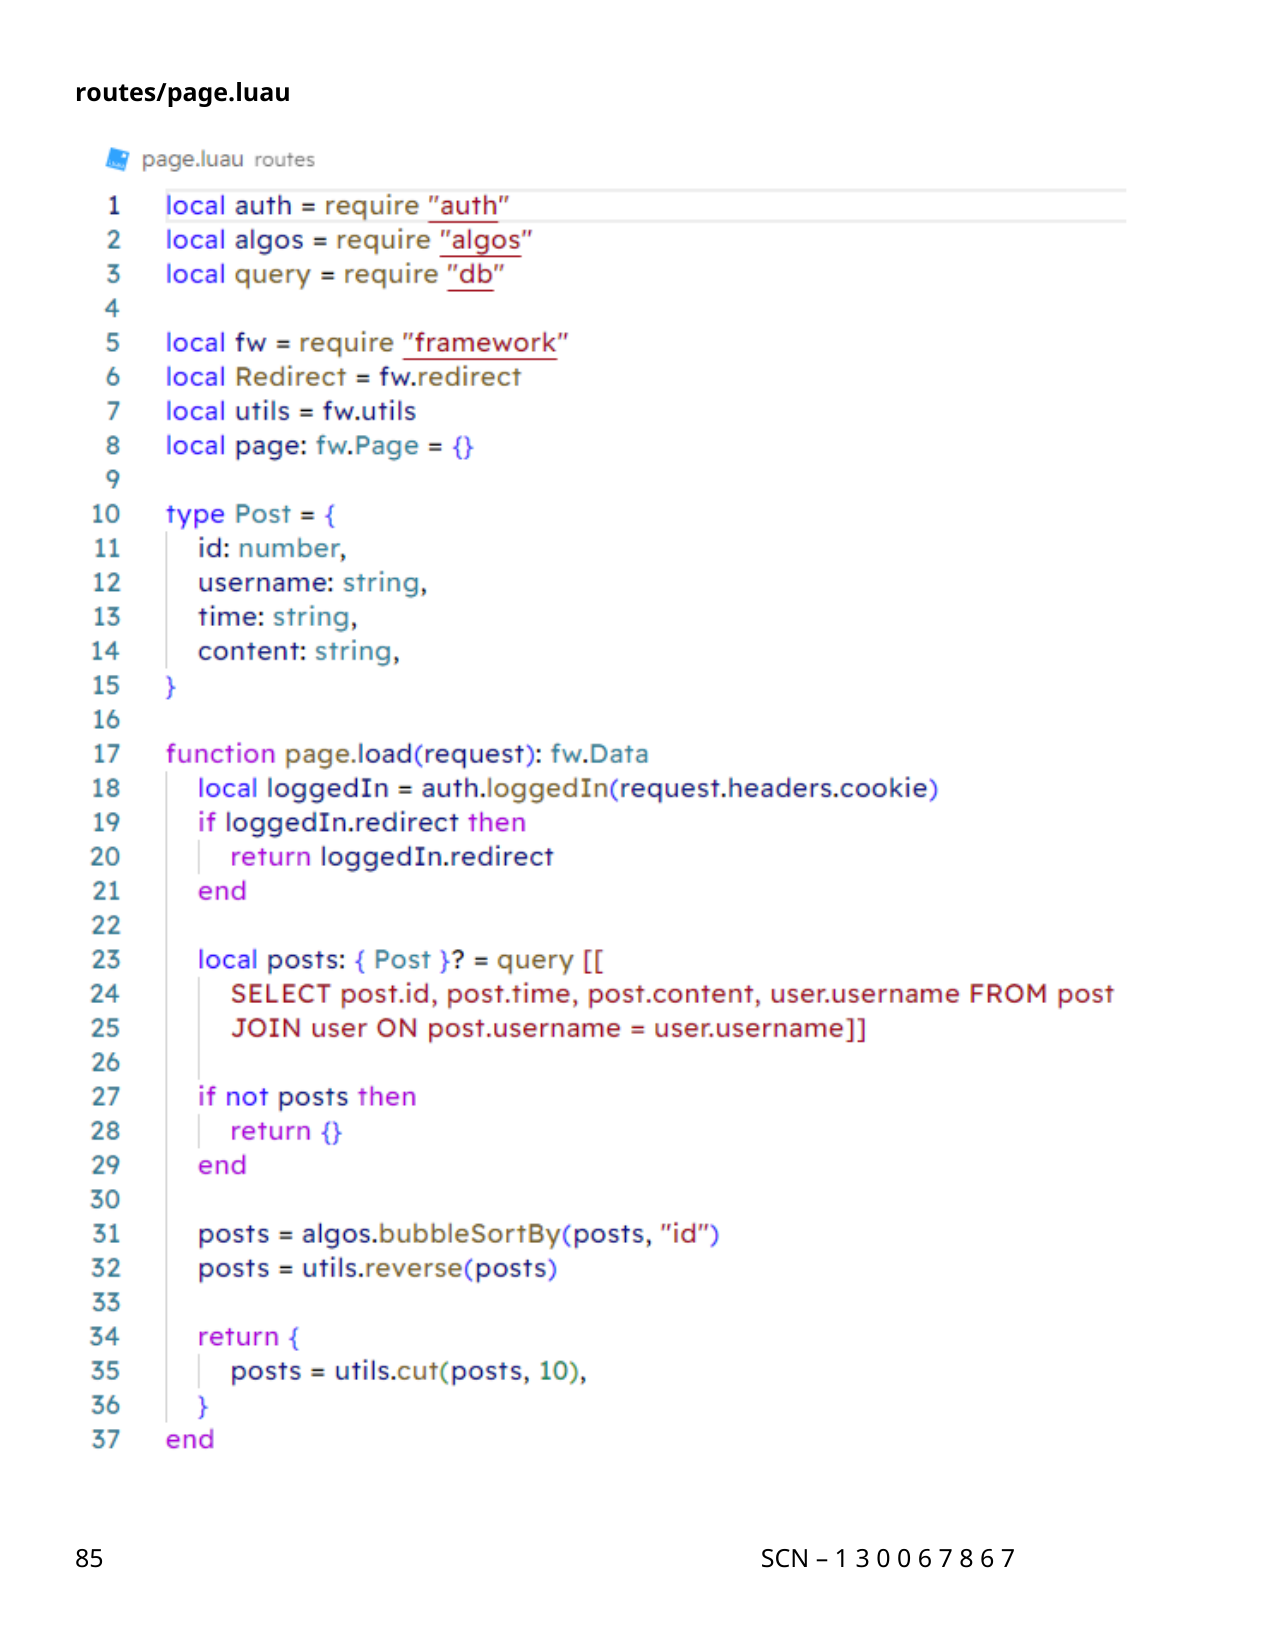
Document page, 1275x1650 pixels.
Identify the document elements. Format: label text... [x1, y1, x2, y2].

subtitle routes/page.luau [75, 75, 1200, 109]
picture [75, 130, 1127, 1452]
